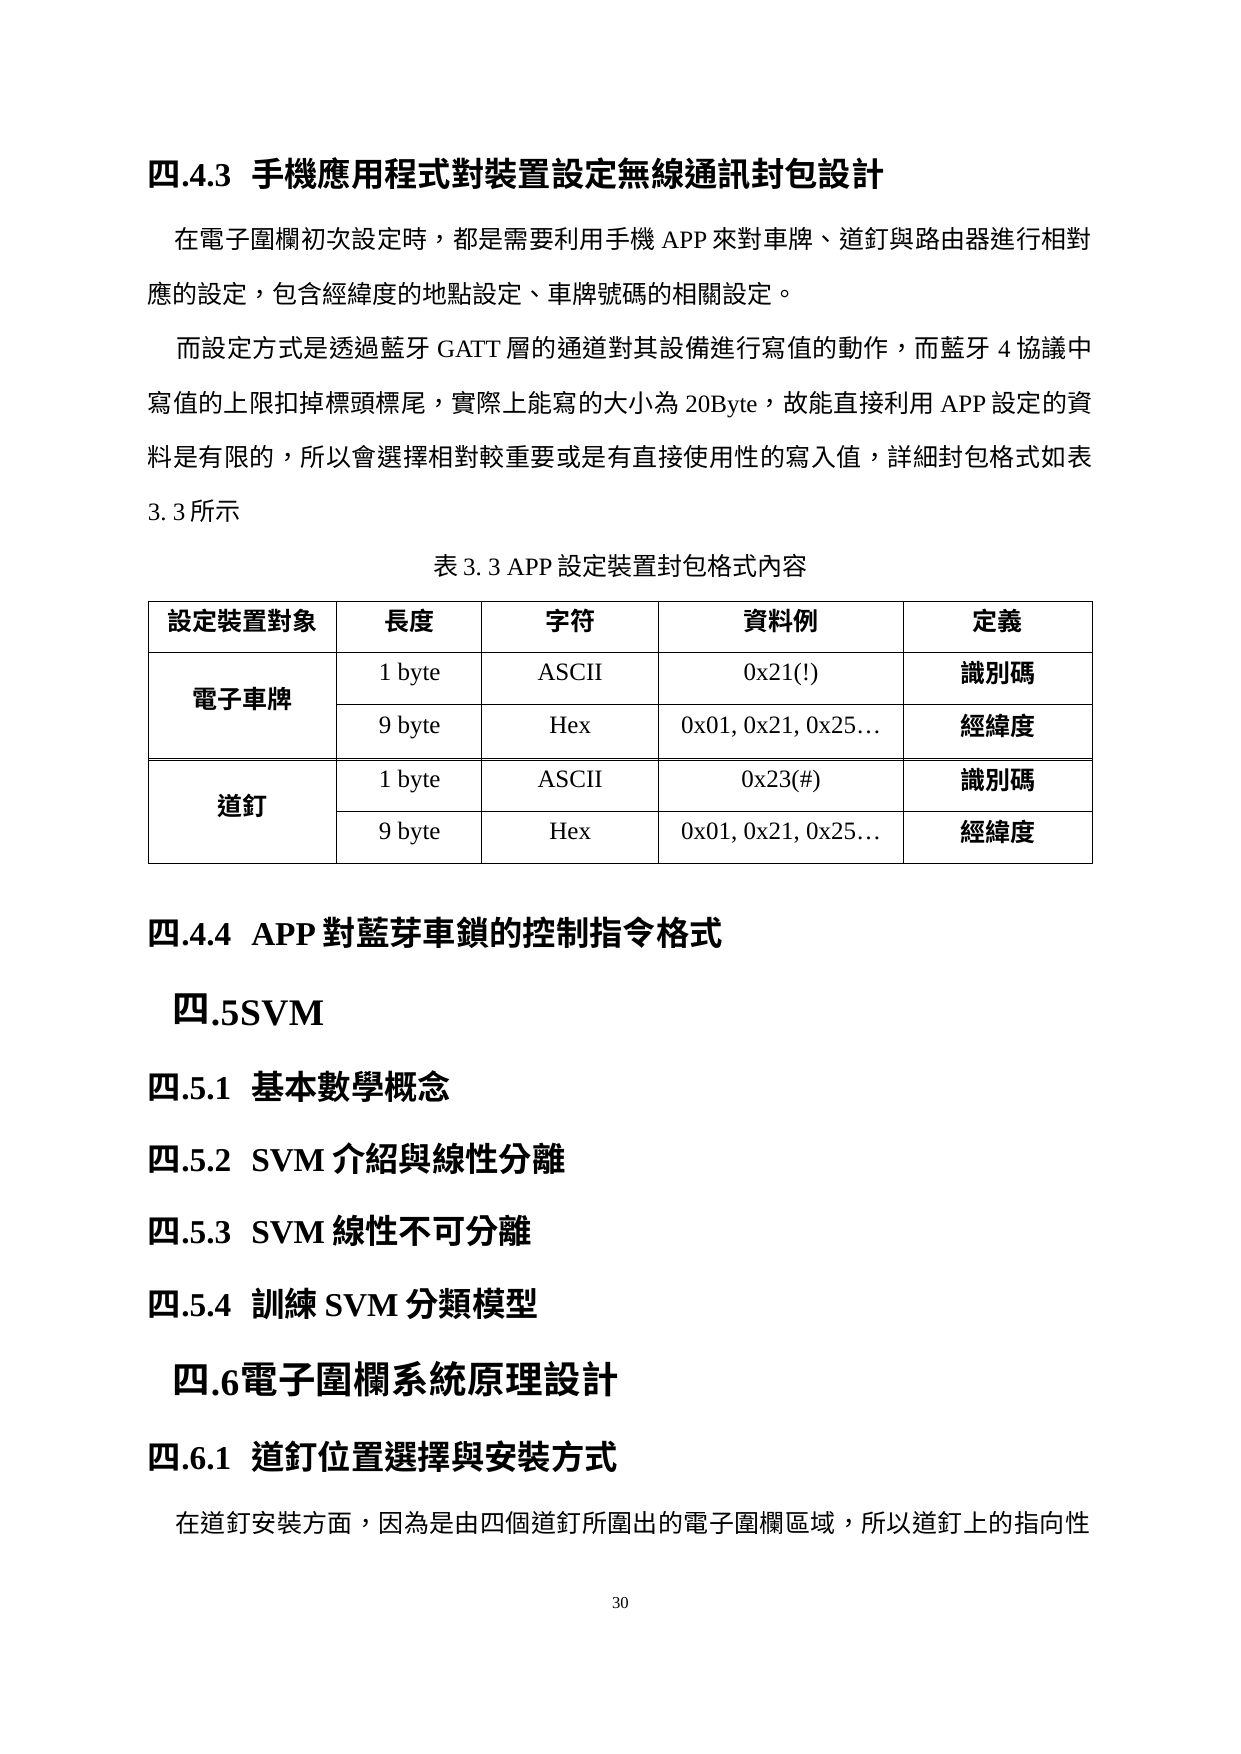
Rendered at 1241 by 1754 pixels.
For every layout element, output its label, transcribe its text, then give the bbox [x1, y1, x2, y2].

subtitle SVM介紹與線性分離 [148, 1133, 1067, 1181]
table_cell ASCII [482, 761, 658, 811]
table_cell 9 byte [337, 705, 481, 757]
table_cell 電子車牌 [149, 653, 336, 757]
subtitle SVM [173, 979, 1067, 1033]
table_cell 1 byte [337, 761, 481, 811]
table_header 字符 [482, 602, 658, 652]
table_header 長度 [337, 602, 481, 652]
subtitle 基本數學概念 [148, 1060, 1067, 1109]
subtitle 道釘位置選擇與安裝方式 [148, 1431, 1067, 1479]
table_cell 道釘 [149, 761, 336, 863]
table_cell 經緯度 [904, 705, 1092, 757]
table_cell 0x01, 0x21, 0x25… [659, 812, 903, 863]
table_cell Hex [482, 705, 658, 757]
table_header 設定裝置對象 [149, 602, 336, 652]
table_cell 0x23(#) [659, 761, 903, 811]
table_cell 9 byte [337, 812, 481, 863]
table_cell 0x21(!) [659, 653, 903, 704]
table_cell 識別碼 [904, 761, 1092, 811]
text 而設定方式是透過藍牙GATT層的通道對其設備進行寫值的動作，而藍牙4協議中寫值的上限扣掉標頭標尾，實際上能寫的大小為20Byte，故能直接利用APP設定的資料是有限的，所以會選擇相對較重要或是有直接使用性的寫入值，詳細封包格式如表3. 3所示 [148, 329, 1092, 528]
table_cell ASCII [482, 653, 658, 704]
table_cell 1 byte [337, 653, 481, 704]
table_cell 識別碼 [904, 653, 1092, 704]
text 在電子圍欄初次設定時，都是需要利用手機APP來對車牌、道釘與路由器進行相對應的設定，包含經緯度的地點設定、車牌號碼的相關設定。 [148, 220, 1092, 311]
subtitle 手機應用程式對裝置設定無線通訊封包設計 [148, 148, 1067, 196]
table_cell Hex [482, 812, 658, 863]
table_cell 經緯度 [904, 812, 1092, 863]
subtitle APP對藍芽車鎖的控制指令格式 [148, 907, 1067, 955]
subtitle SVM線性不可分離 [148, 1205, 1067, 1253]
table_header 資料例 [659, 602, 903, 652]
text 表3. 3 APP設定裝置封包格式內容 [148, 546, 1092, 582]
subtitle 電子圍欄系統原理設計 [173, 1349, 1067, 1404]
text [148, 1503, 1092, 1539]
table_header 定義 [904, 602, 1092, 652]
subtitle 訓練SVM分類模型 [148, 1277, 1067, 1326]
table_cell 0x01, 0x21, 0x25… [659, 705, 903, 757]
